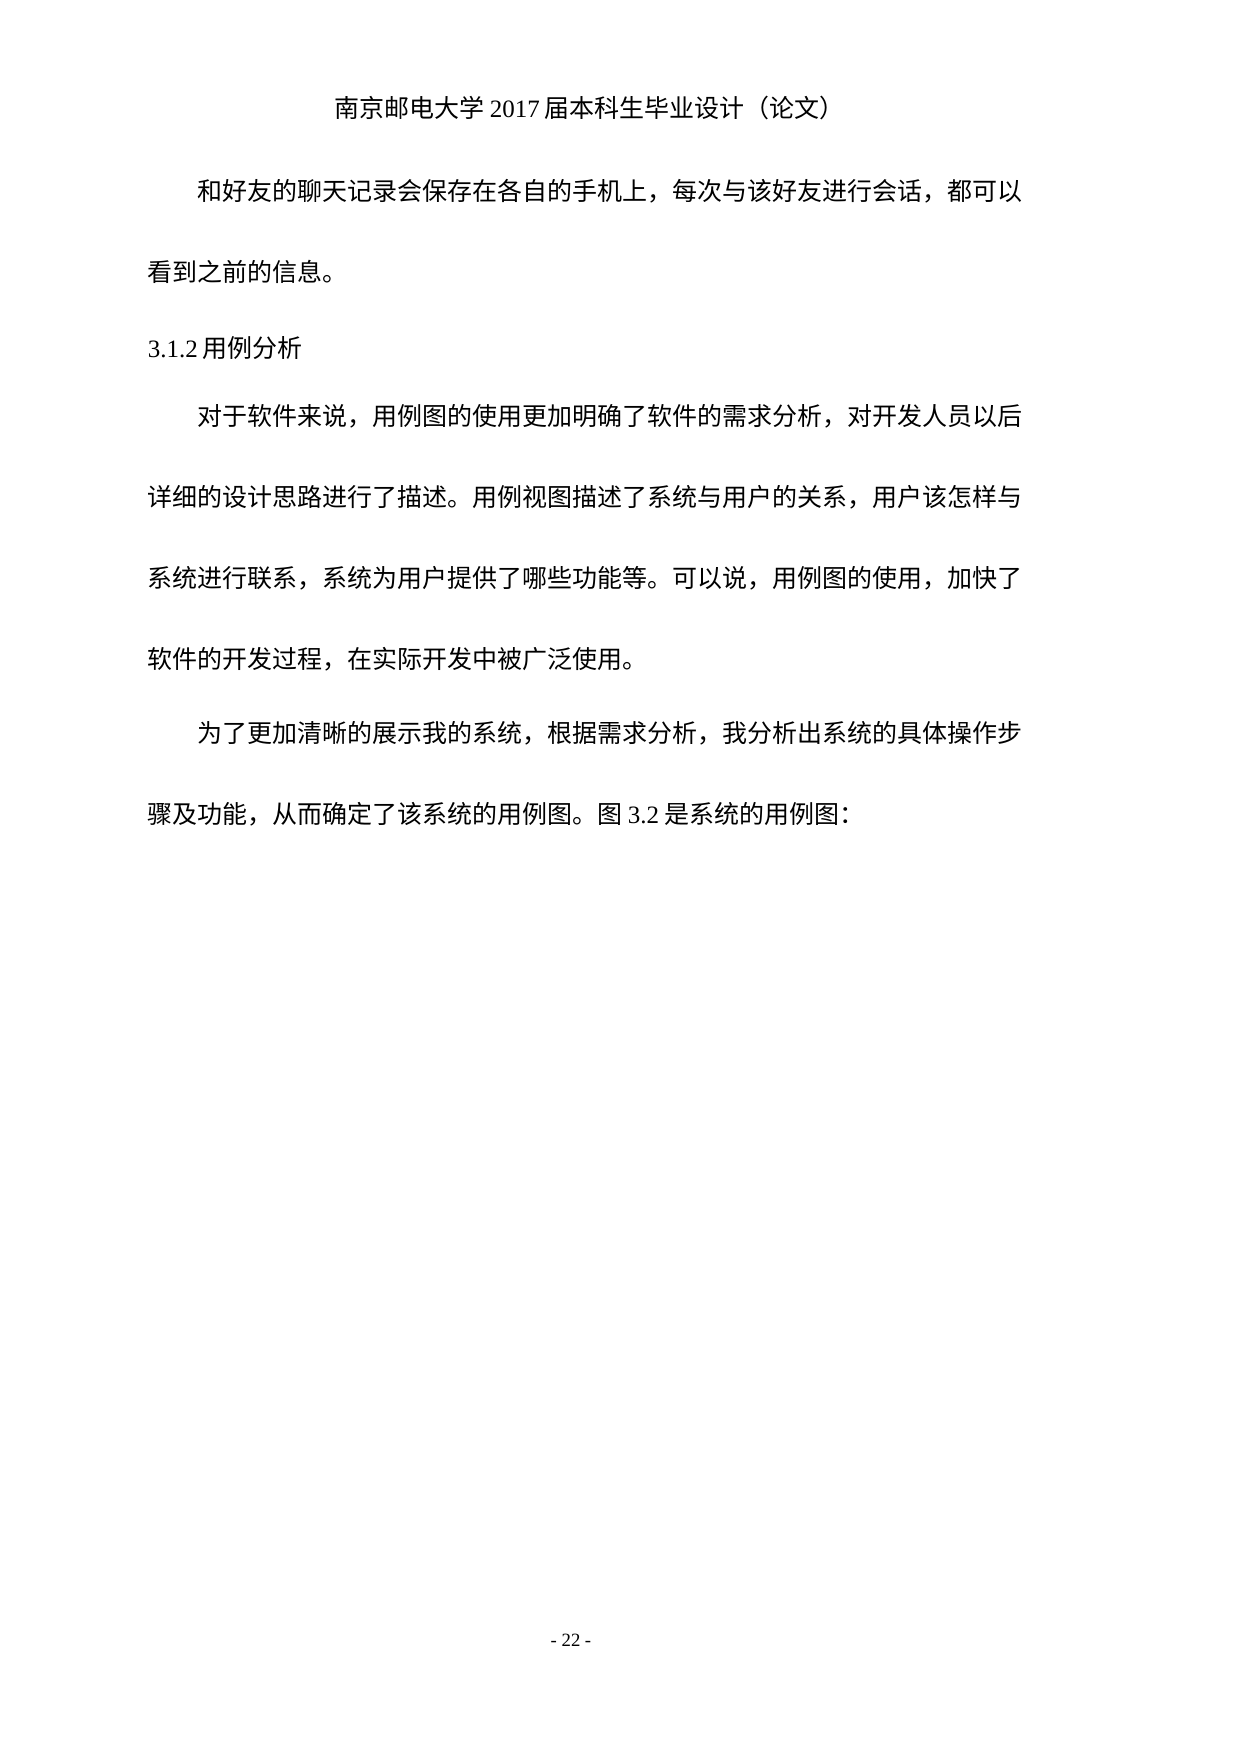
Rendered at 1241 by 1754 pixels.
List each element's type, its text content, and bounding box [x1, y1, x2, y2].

text 和好友的聊天记录会保存在各自的手机上，每次与该好友进行会话，都可以看到之前的信息。 [148, 157, 1031, 303]
text 为了更加清晰的展示我的系统，根据需求分析，我分析出系统的具体操作步骤及功能，从而确定了该系统的用例图。图3.2是系统的用例图： [148, 699, 1031, 846]
subtitle 3.1.2用例分析 [148, 314, 1031, 379]
text 对于软件来说，用例图的使用更加明确了软件的需求分析，对开发人员以后详细的设计思路进行了描述。用例视图描述了系统与用户的关系，用户该怎样与系统进行联系，系统为用户提供了哪些功能等。可以说，用例图的使用，加快了软件的开发过程，在实际开发中被广泛使用。 [148, 382, 1031, 690]
